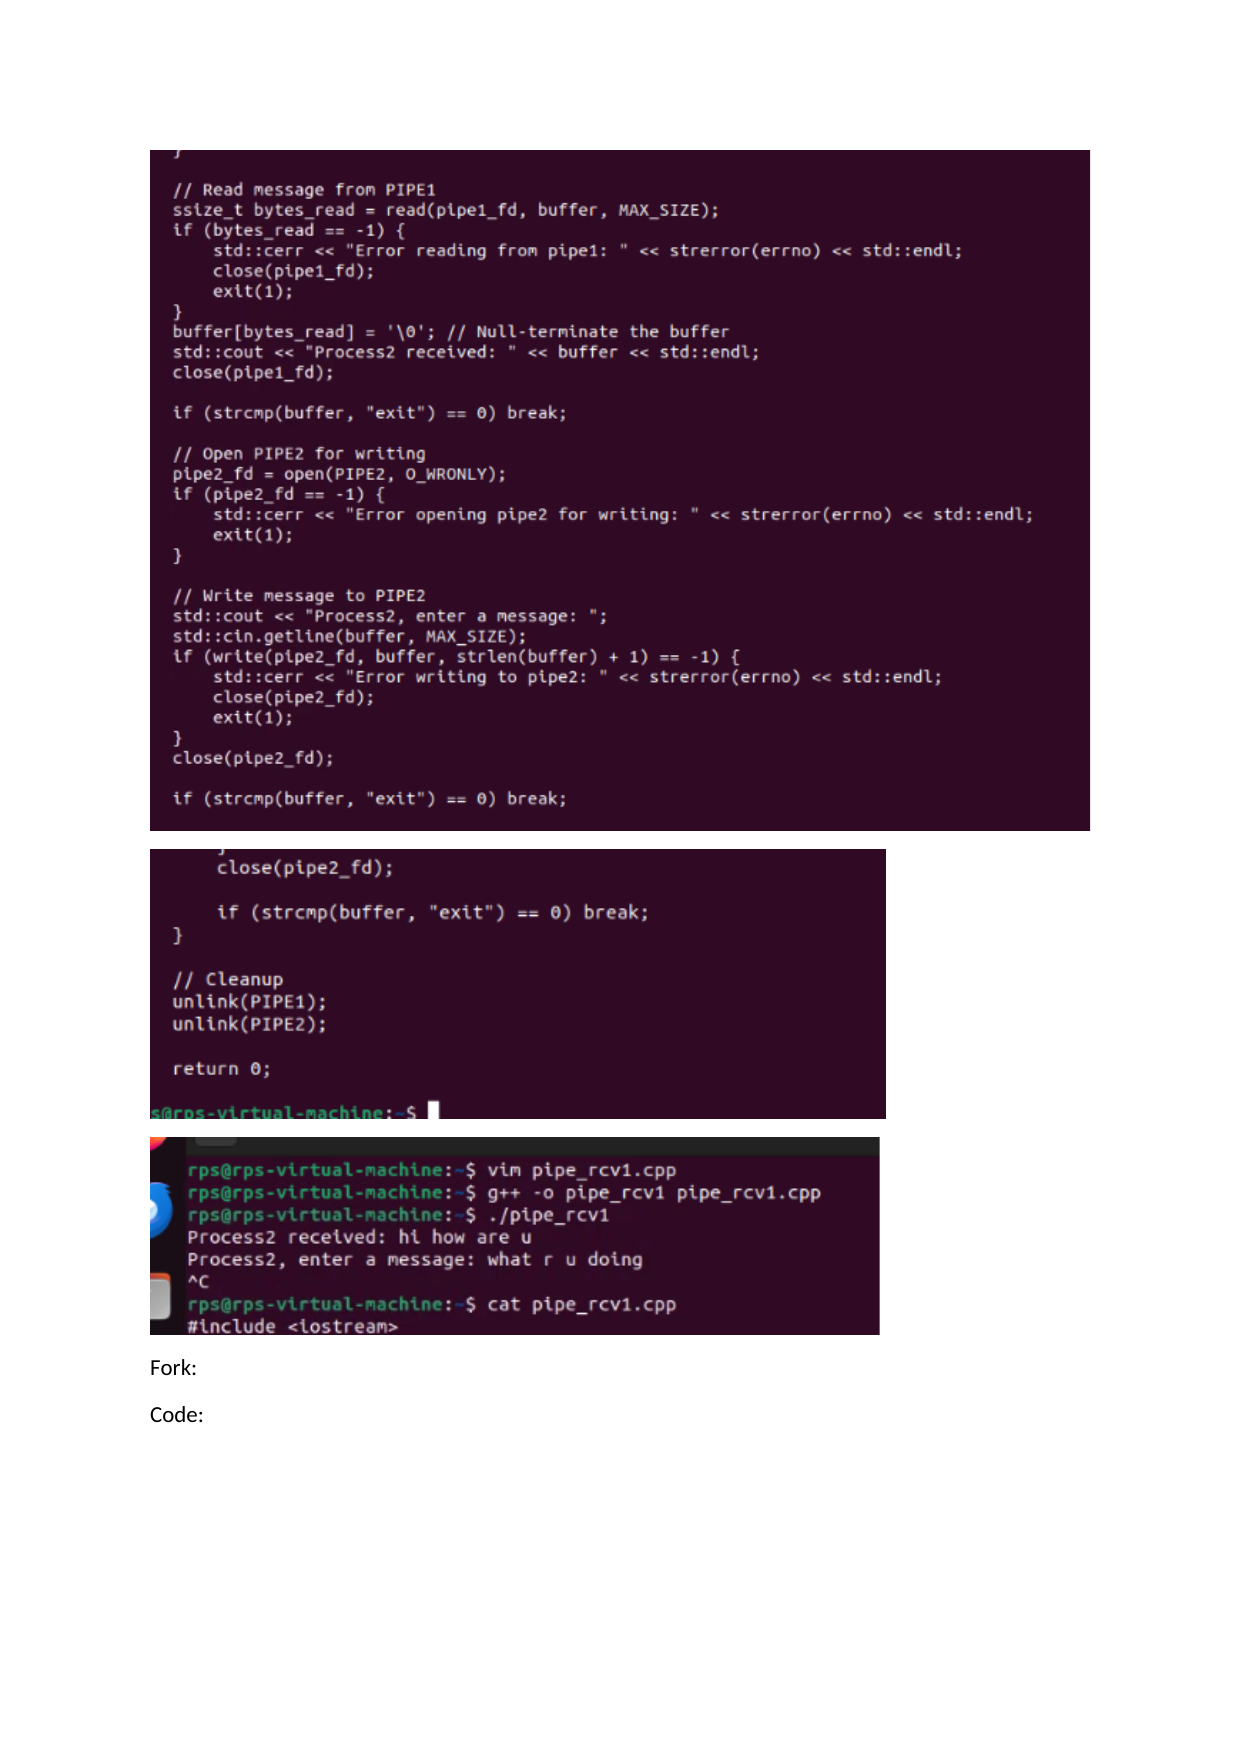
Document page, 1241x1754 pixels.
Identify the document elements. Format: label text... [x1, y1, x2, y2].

picture [150, 150, 1091, 831]
picture [150, 849, 886, 1119]
text Fork: [150, 1353, 1090, 1381]
picture [150, 1137, 880, 1335]
text Code: [150, 1400, 1090, 1428]
